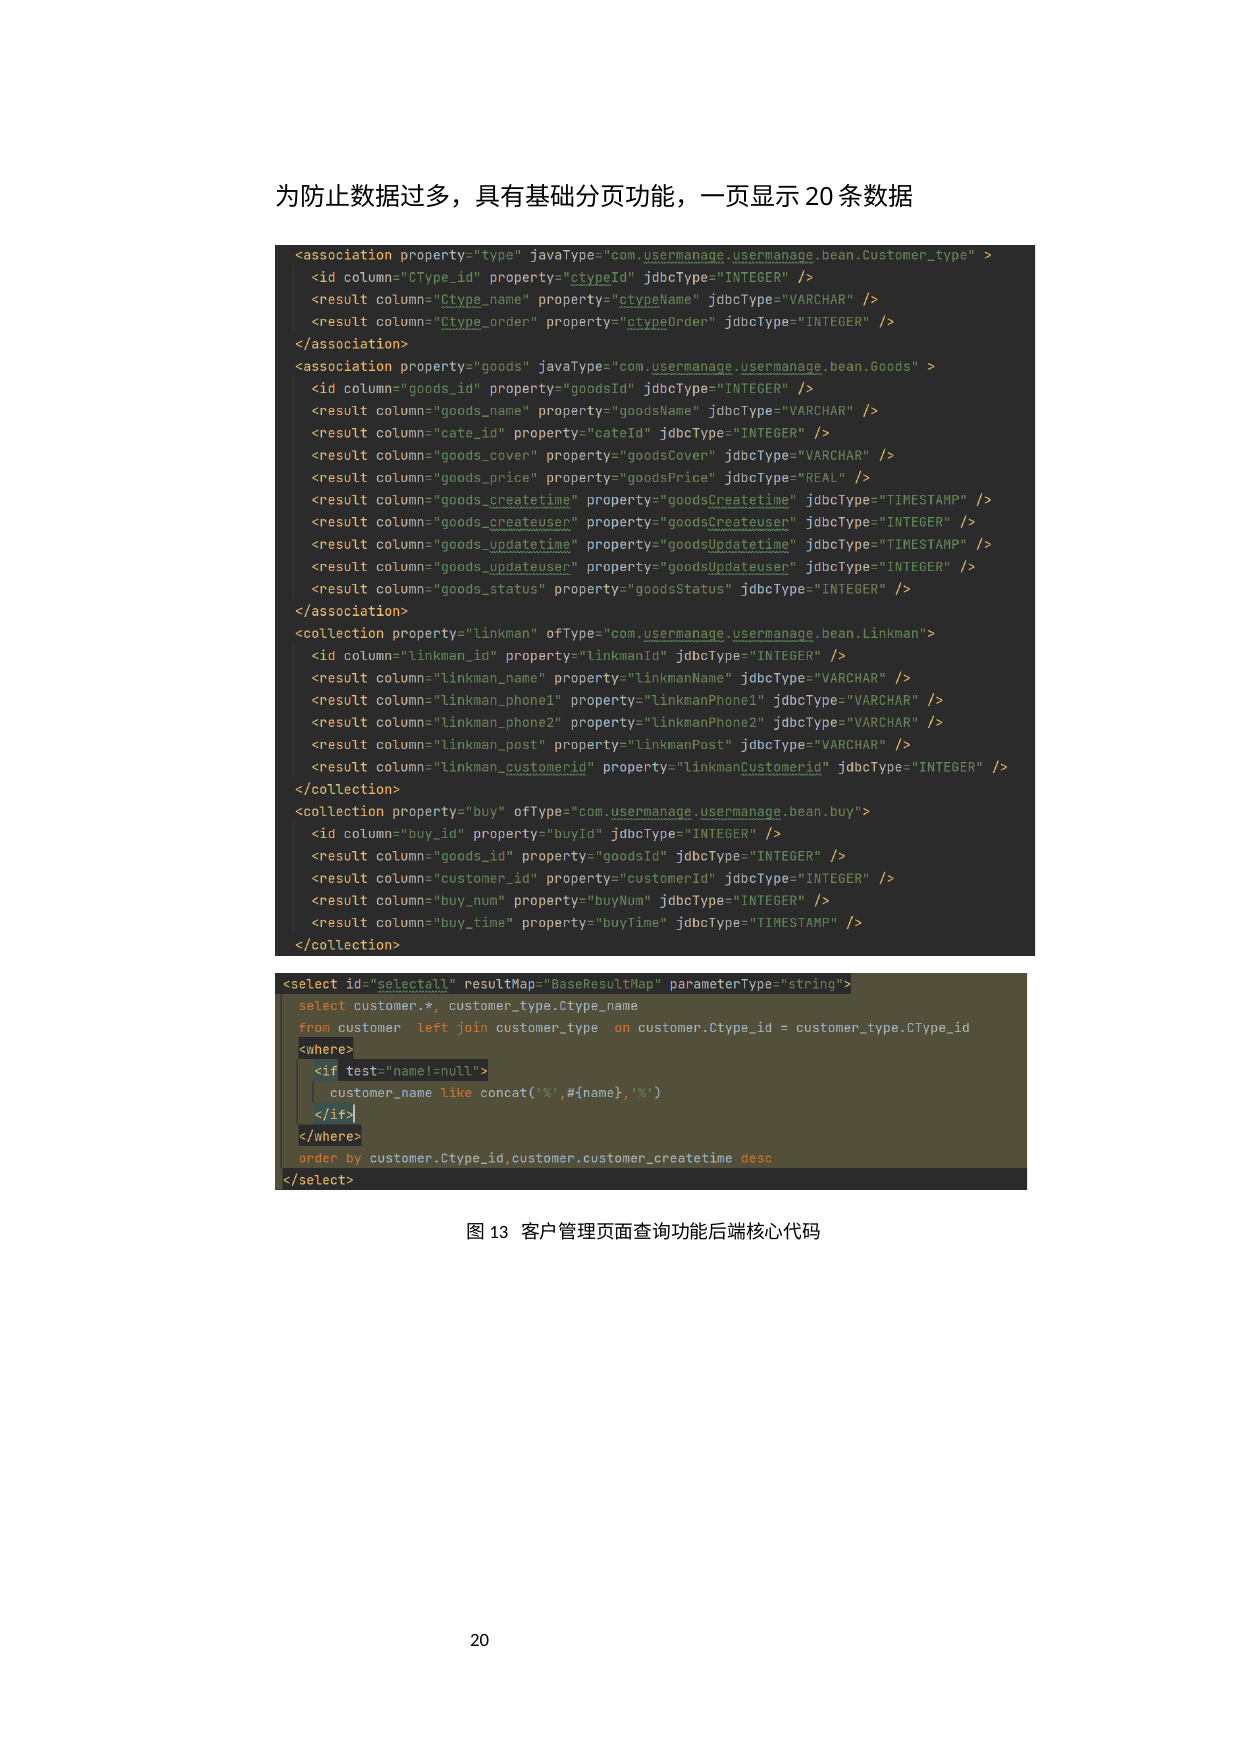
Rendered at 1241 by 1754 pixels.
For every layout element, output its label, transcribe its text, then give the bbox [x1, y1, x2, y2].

picture [275, 245, 1035, 956]
list 为防止数据过多，具有基础分页功能，一页显示20条数据 [231, 162, 1053, 227]
picture [275, 973, 1028, 1190]
